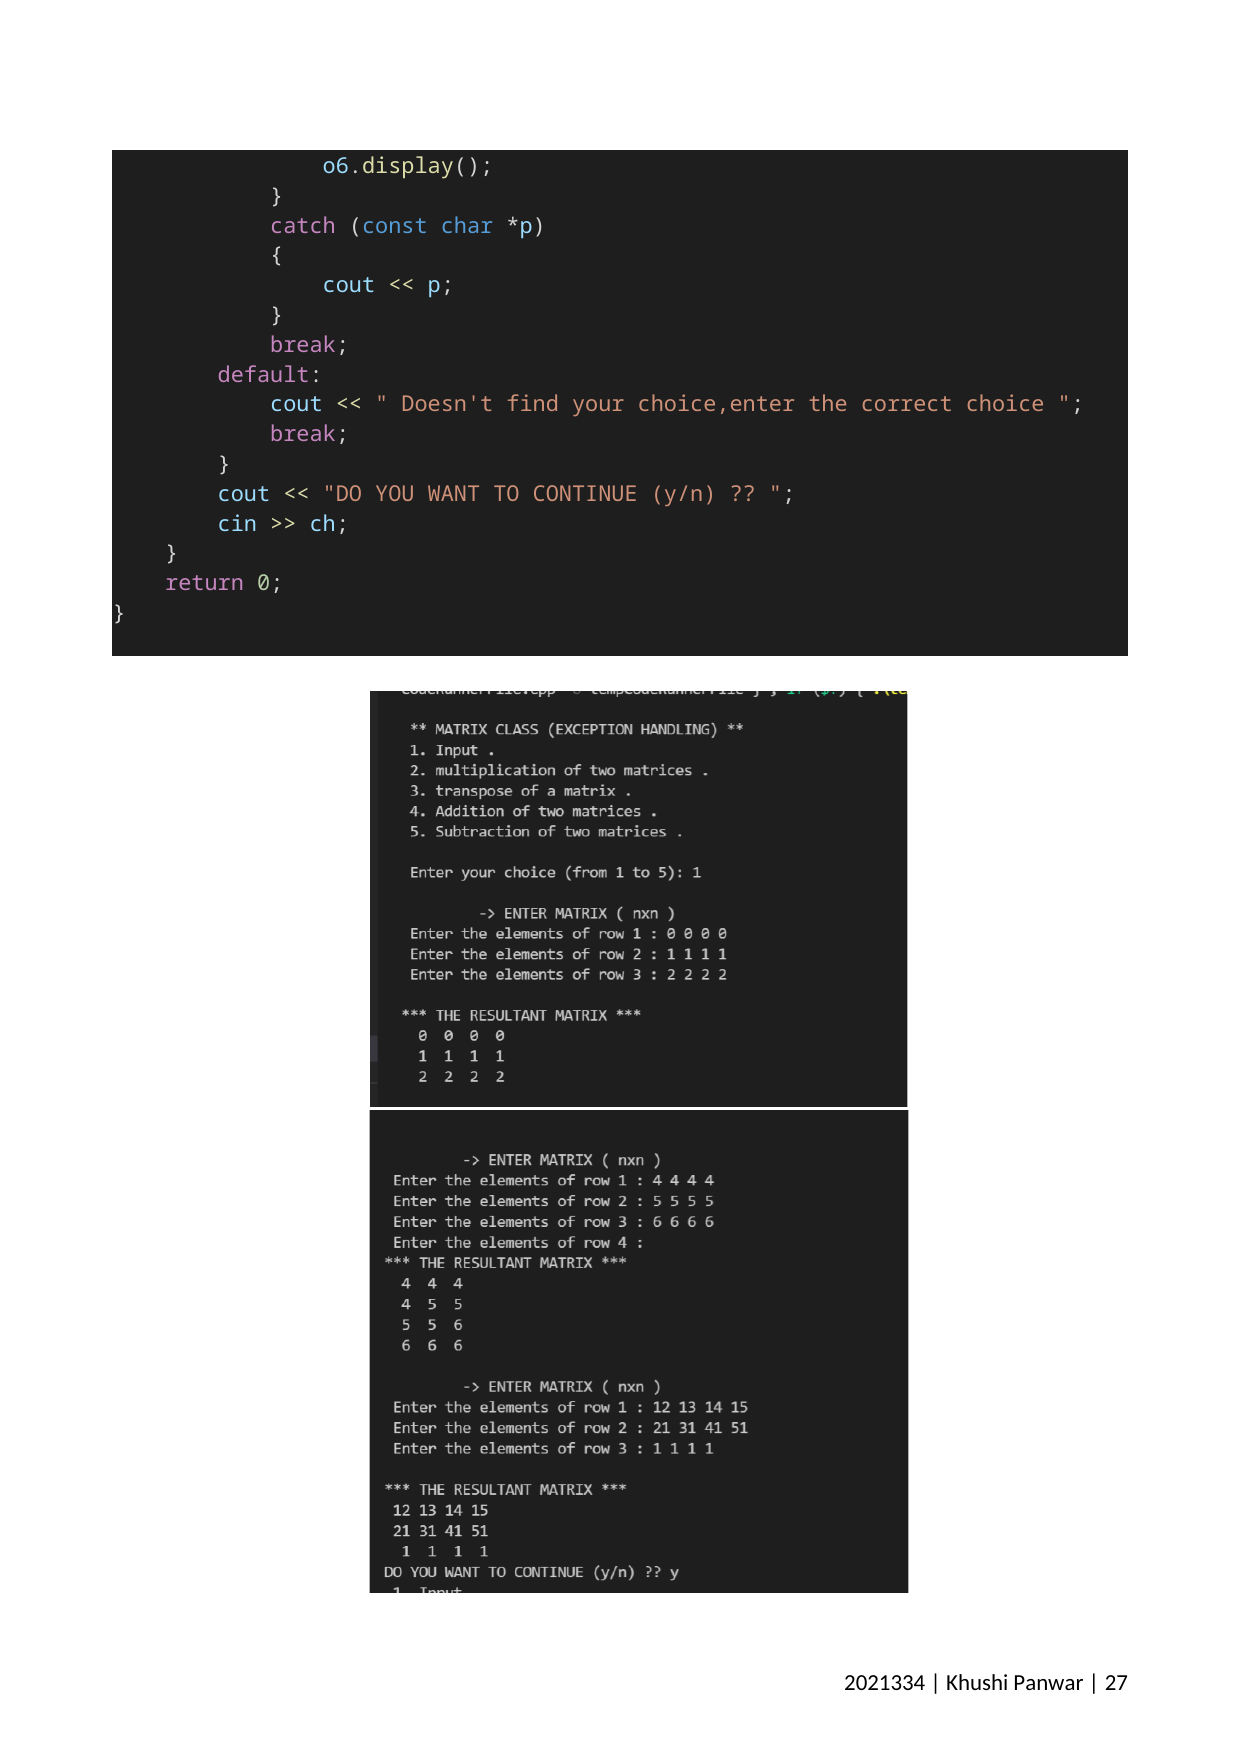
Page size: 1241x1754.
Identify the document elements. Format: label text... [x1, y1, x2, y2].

text cout << p; [112, 269, 1128, 299]
text default: [112, 358, 1128, 388]
text break; [112, 329, 1128, 358]
text } [112, 597, 1128, 627]
text cout << "DO YOU WANT TO CONTINUE (y/n) ?? "; [112, 478, 1128, 507]
text return 0; [112, 567, 1128, 597]
picture [370, 691, 908, 1107]
text } [112, 448, 1128, 478]
text { [112, 239, 1128, 269]
text } [112, 180, 1128, 209]
text break; [112, 418, 1128, 448]
text } [112, 299, 1128, 329]
text o6.display(); [112, 150, 1128, 180]
text cout << " Doesn't find your choice,enter the correct choice "; [112, 388, 1128, 418]
picture [369, 1110, 909, 1593]
text cin >> ch; [112, 507, 1128, 537]
text } [112, 537, 1128, 567]
text catch (const char *p) [112, 209, 1128, 239]
